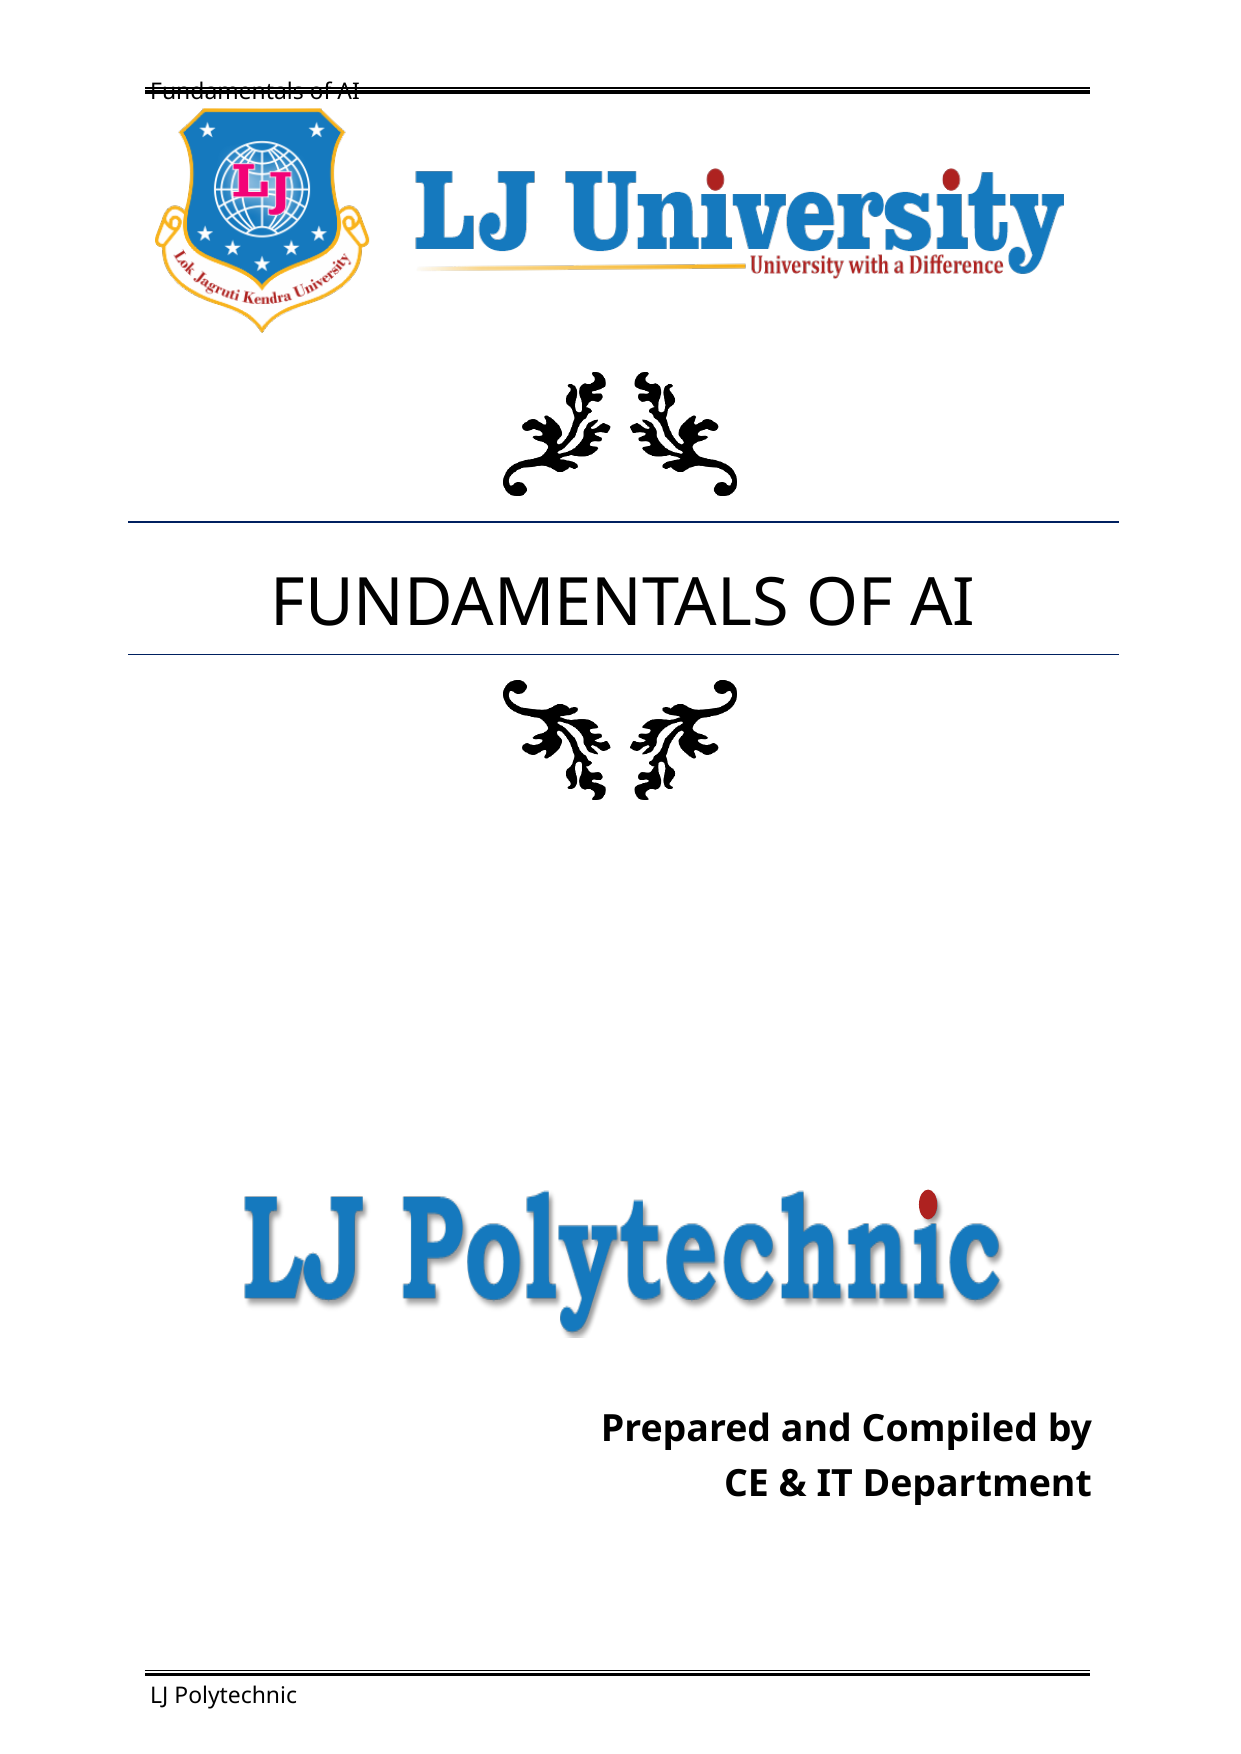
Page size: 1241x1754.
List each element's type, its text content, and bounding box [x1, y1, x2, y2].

picture [503, 680, 737, 800]
picture [155, 108, 1065, 334]
picture [503, 372, 737, 496]
picture [227, 1178, 1013, 1338]
subtitle FUNDAMENTALS OF AI [149, 554, 1097, 645]
text CE & IT Department [150, 1457, 1092, 1508]
text Prepared and Compiled by [150, 1402, 1092, 1453]
